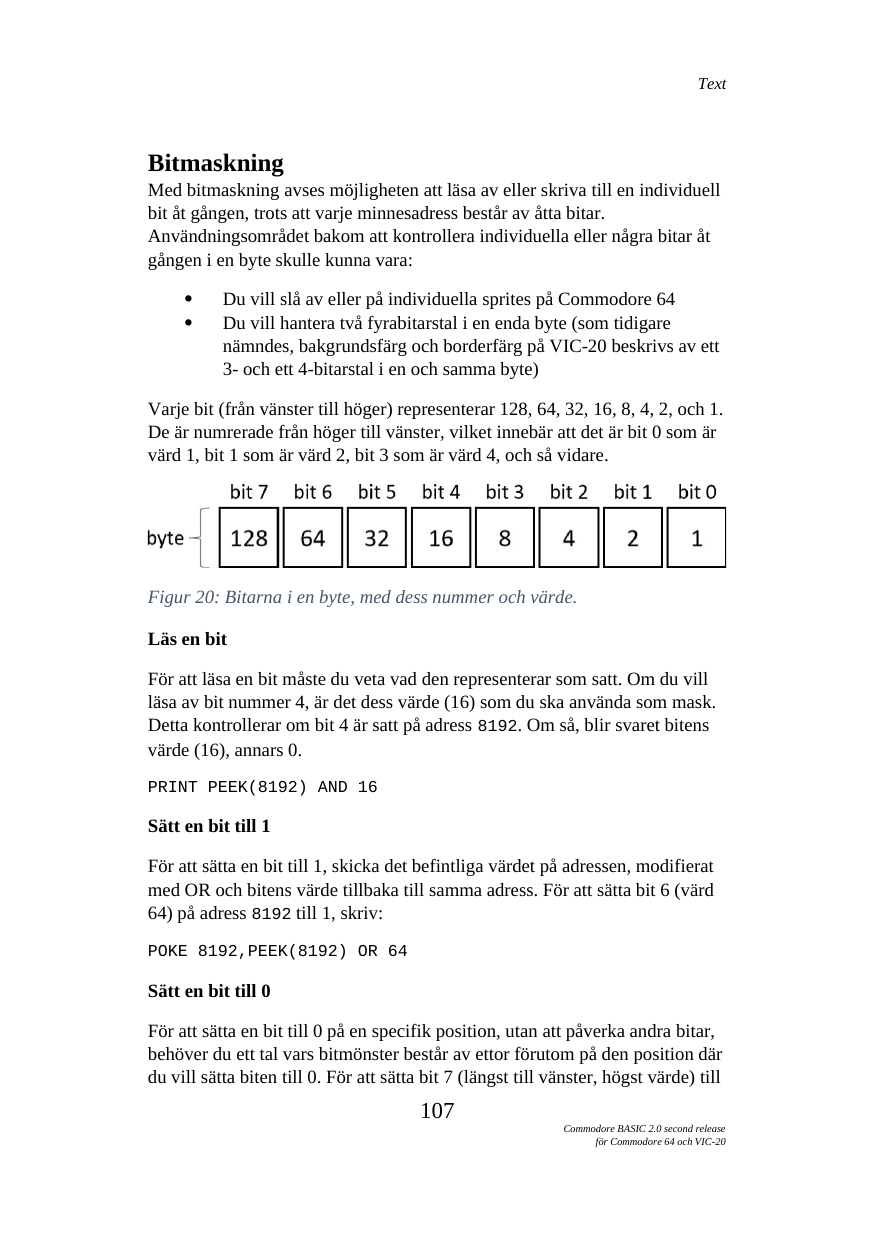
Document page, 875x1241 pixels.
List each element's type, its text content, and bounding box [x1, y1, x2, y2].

text För att läsa en bit måste du veta vad den representerar som satt. Om du vill läsa av bit nummer 4, är det dess värde (16) som du ska använda som mask. Detta kontrollerar om bit 4 är satt på adress 8192. Om så, blir svaret bitens värde (16), annars 0. [148, 668, 726, 760]
subtitle Bitmaskning [148, 148, 726, 176]
text För att sätta en bit till 1, skicka det befintliga värdet på adressen, modifierat med OR och bitens värde tillbaka till samma adress. För att sätta bit 6 (värd 64) på adress 8192 till 1, skriv: [148, 855, 726, 924]
text PRINT PEEK(8192) AND 16 [148, 778, 726, 797]
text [148, 1019, 726, 1087]
list Du vill hantera två fyrabitarstal i en enda byte (som tidigare nämndes, bakgrundsfärg och borderfärg på VIC-20 beskrivs av ett 3- och ett 4-bitarstal i en och samma byte) [185, 312, 726, 379]
text POKE 8192,PEEK(8192) OR 64 [148, 943, 726, 961]
picture [147, 484, 727, 568]
text Sätt en bit till 0 [148, 979, 726, 1001]
text Med bitmaskning avses möjligheten att läsa av eller skriva till en individuell bit åt gången, trots att varje minnesadress består av åtta bitar. Användningsområdet bakom att kontrollera individuella eller några bitar åt gången i en byte skulle kunna vara: [148, 179, 726, 270]
text Figur 20: Bitarna i en byte, med dess nummer och värde. [148, 586, 726, 607]
text Sätt en bit till 1 [148, 815, 726, 837]
list Du vill slå av eller på individuella sprites på Commodore 64 [185, 288, 726, 310]
text Varje bit (från vänster till höger) representerar 128, 64, 32, 16, 8, 4, 2, och 1. De är numrerade från höger till vänster, vilket innebär att det är bit 0 som är värd 1, bit 1 som är värd 2, bit 3 som är värd 4, och så vidare. [148, 398, 726, 466]
text Läs en bit [148, 628, 726, 649]
